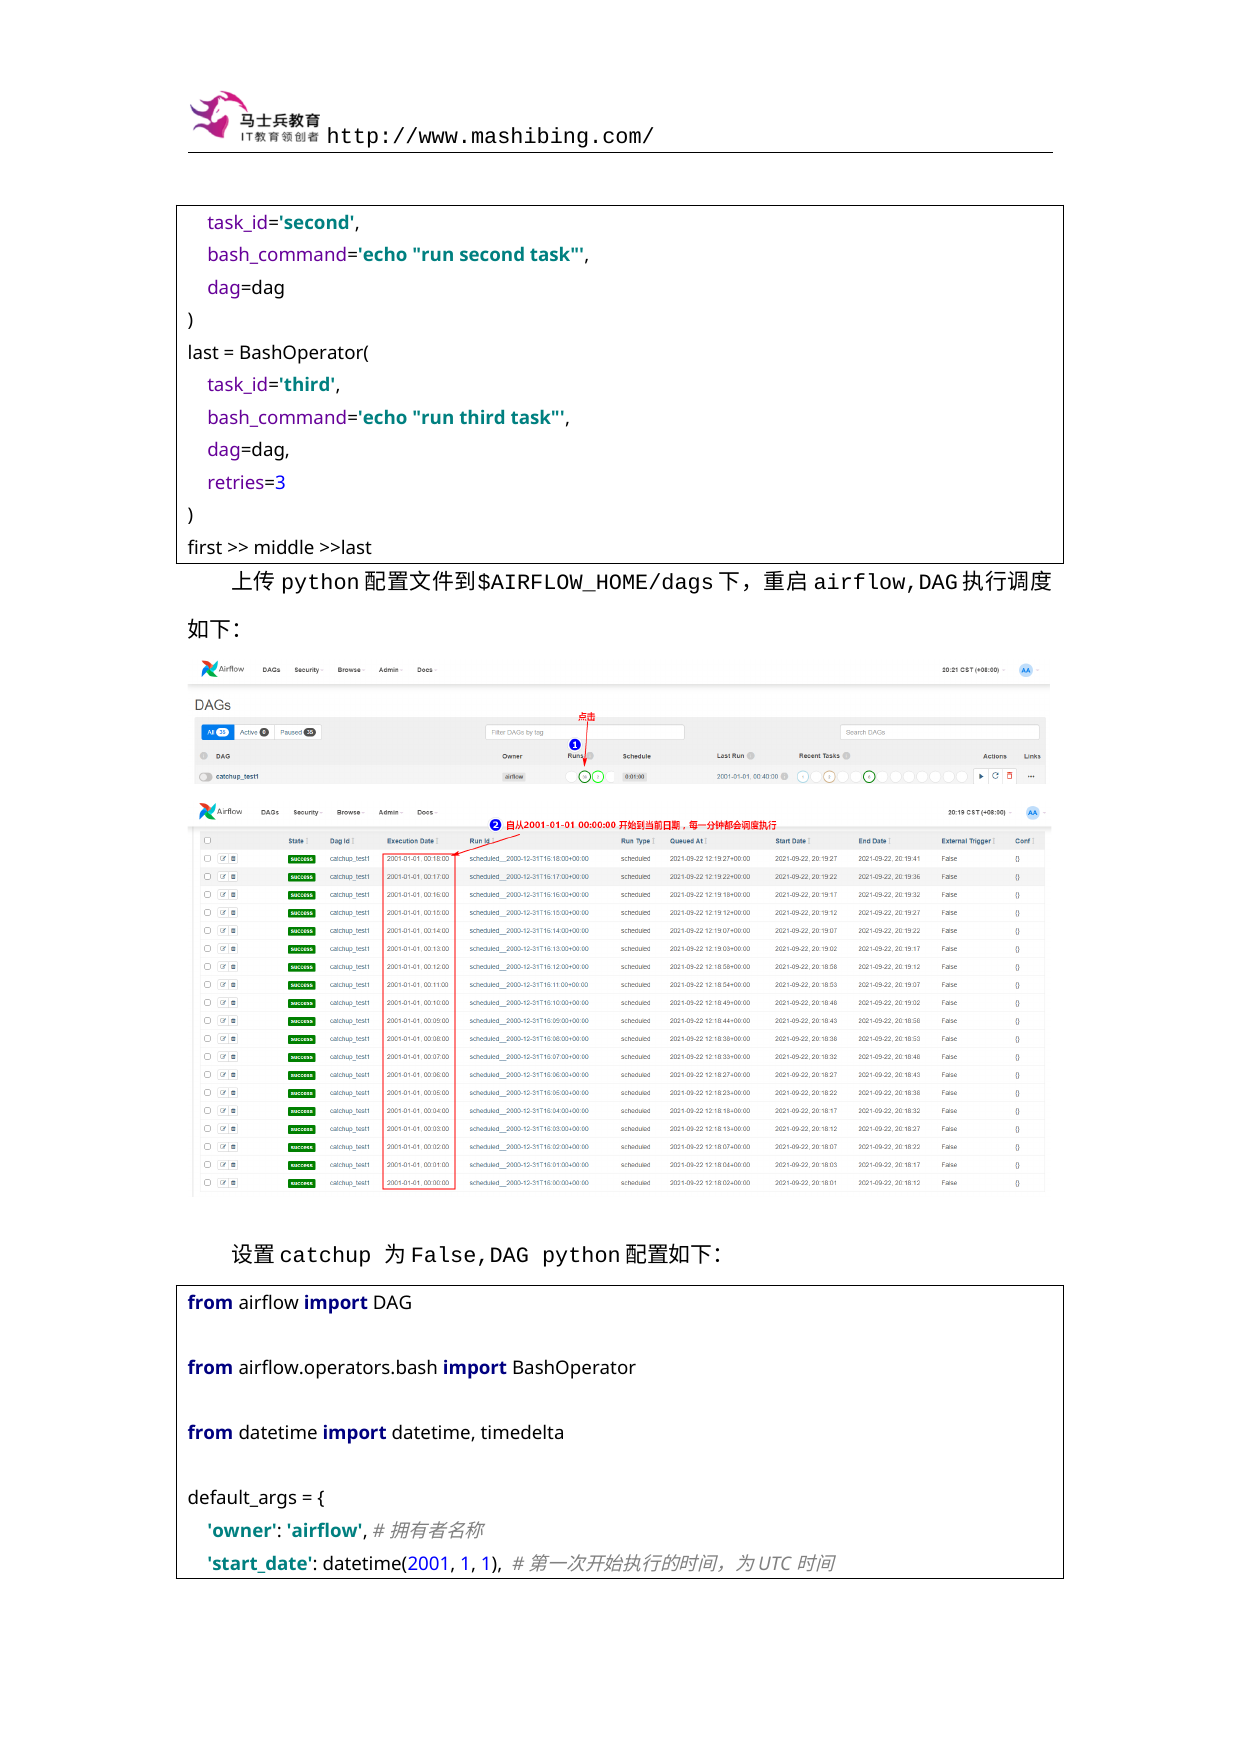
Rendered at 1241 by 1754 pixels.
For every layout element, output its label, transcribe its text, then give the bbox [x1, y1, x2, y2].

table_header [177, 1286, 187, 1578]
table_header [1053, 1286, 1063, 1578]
text 上传python配置文件到$AIRFLOW_HOME/dags下，重启airflow,DAG执行调度如下： [187, 564, 1053, 644]
picture [187, 801, 1052, 1197]
picture [187, 659, 1050, 784]
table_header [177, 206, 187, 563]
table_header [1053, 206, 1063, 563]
picture [187, 88, 327, 144]
text 设置catchup 为False,DAG python配置如下： [187, 1237, 1053, 1269]
